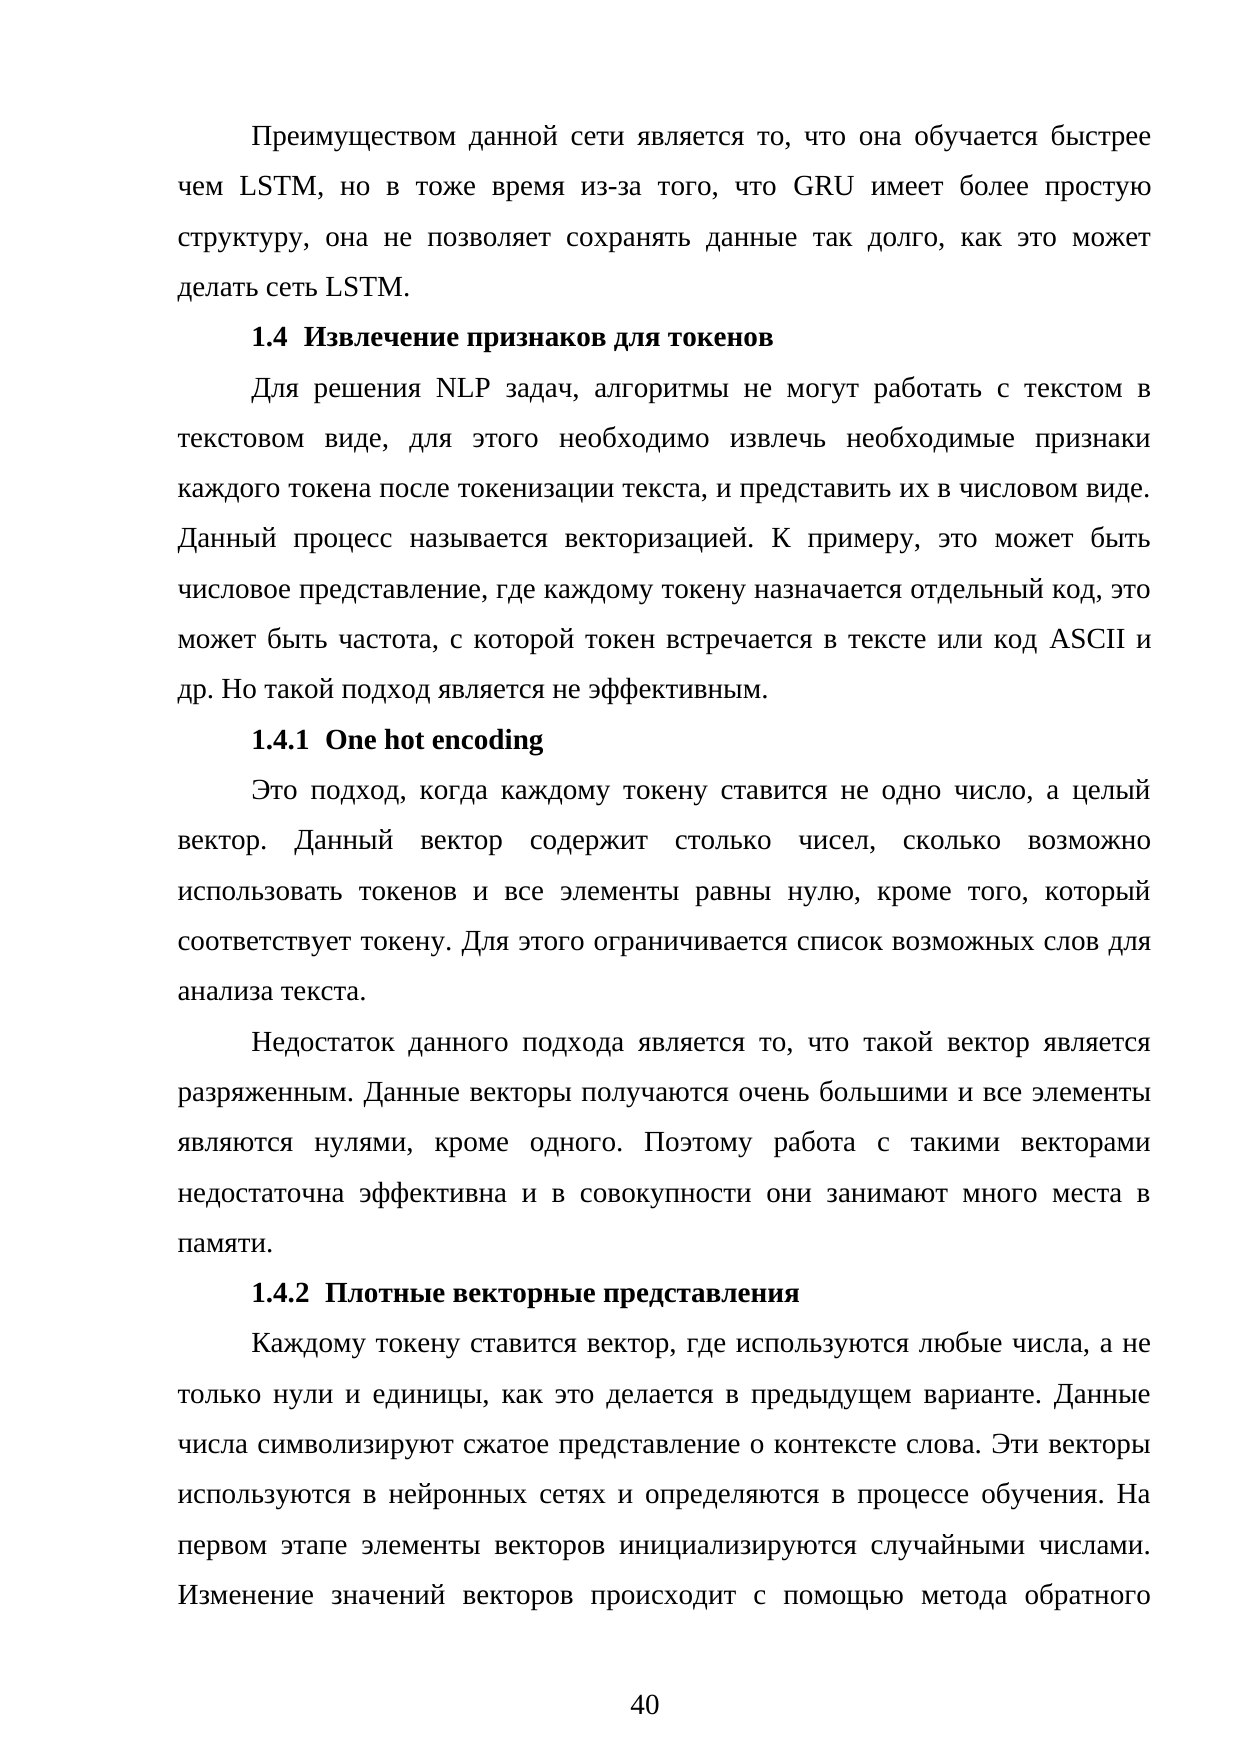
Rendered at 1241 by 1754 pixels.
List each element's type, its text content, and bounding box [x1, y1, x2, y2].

subtitle Плотные векторные представления [217, 1275, 1152, 1309]
subtitle One hot encoding [217, 722, 1152, 755]
text Для решения NLP задач, алгоритмы не могут работать с текстом в текстовом виде, для этого необходимо извлечь необходимые признаки каждого токена после токенизации текста, и представить их в числовом виде. Данный процесс называется векторизацией. К примеру, это может быть числовое представление, где каждому токену назначается отдельный код, это может быть частота, с которой токен встречается в тексте или код ASCII и др. Но такой подход является не эффективным. [177, 370, 1152, 705]
text Это подход, когда каждому токену ставится не одно число, а целый вектор. Данный вектор содержит столько чисел, сколько возможно использовать токенов и все элементы равны нулю, кроме того, который соответствует токену. Для этого ограничивается список возможных слов для анализа текста. [177, 772, 1152, 1007]
subtitle Извлечение признаков для токенов [251, 319, 1152, 353]
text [177, 1326, 1152, 1611]
text Недостаток данного подхода является то, что такой вектор является разряженным. Данные векторы получаются очень большими и все элементы являются нулями, кроме одного. Поэтому работа с такими векторами недостаточна эффективна и в совокупности они занимают много места в памяти. [177, 1024, 1152, 1258]
text Преимуществом данной сети является то, что она обучается быстрее чем LSTM, но в тоже время из-за того, что GRU имеет более простую структуру, она не позволяет сохранять данные так долго, как это может делать сеть LSTM. [177, 118, 1152, 303]
